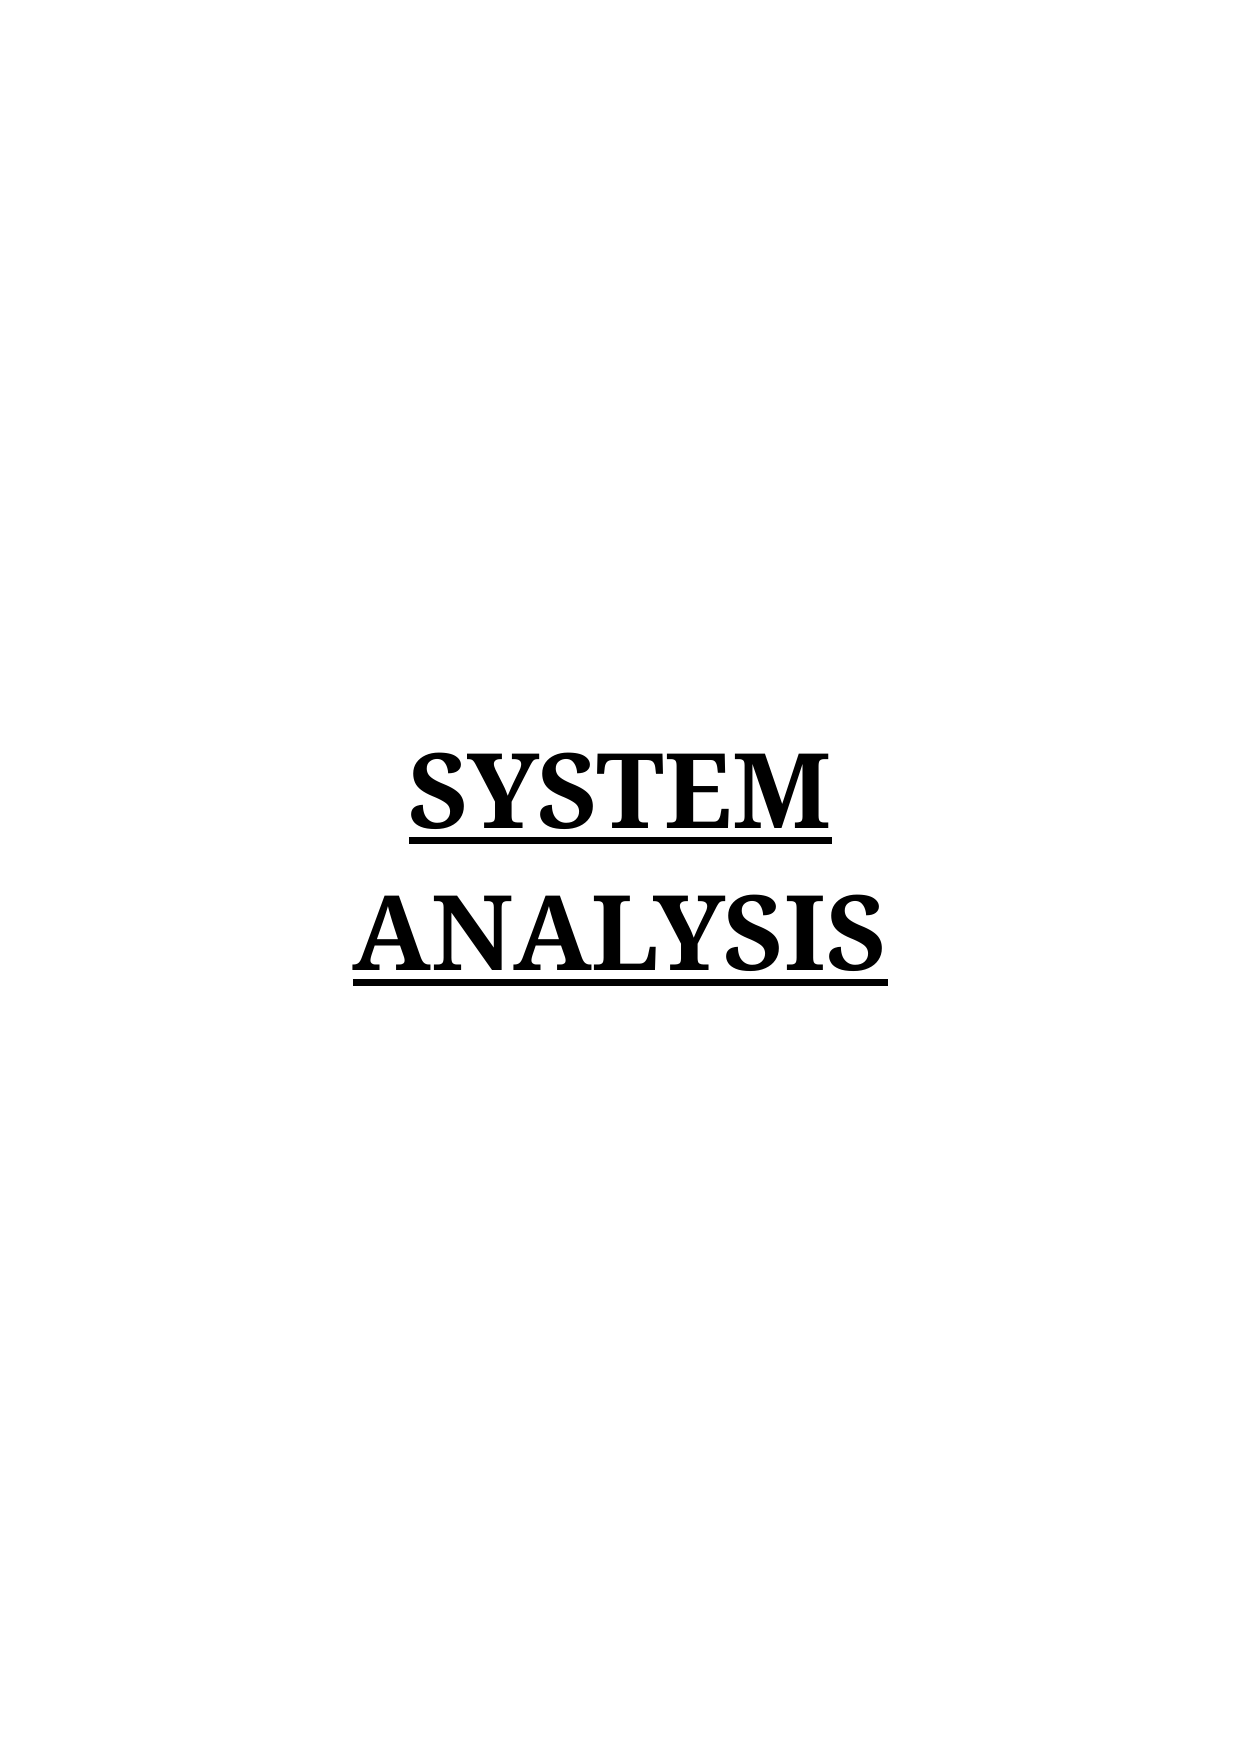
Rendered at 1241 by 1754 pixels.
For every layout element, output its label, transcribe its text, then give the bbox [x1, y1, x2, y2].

text SYSTEM [150, 717, 1090, 859]
text ANALYSIS [150, 859, 1090, 1001]
